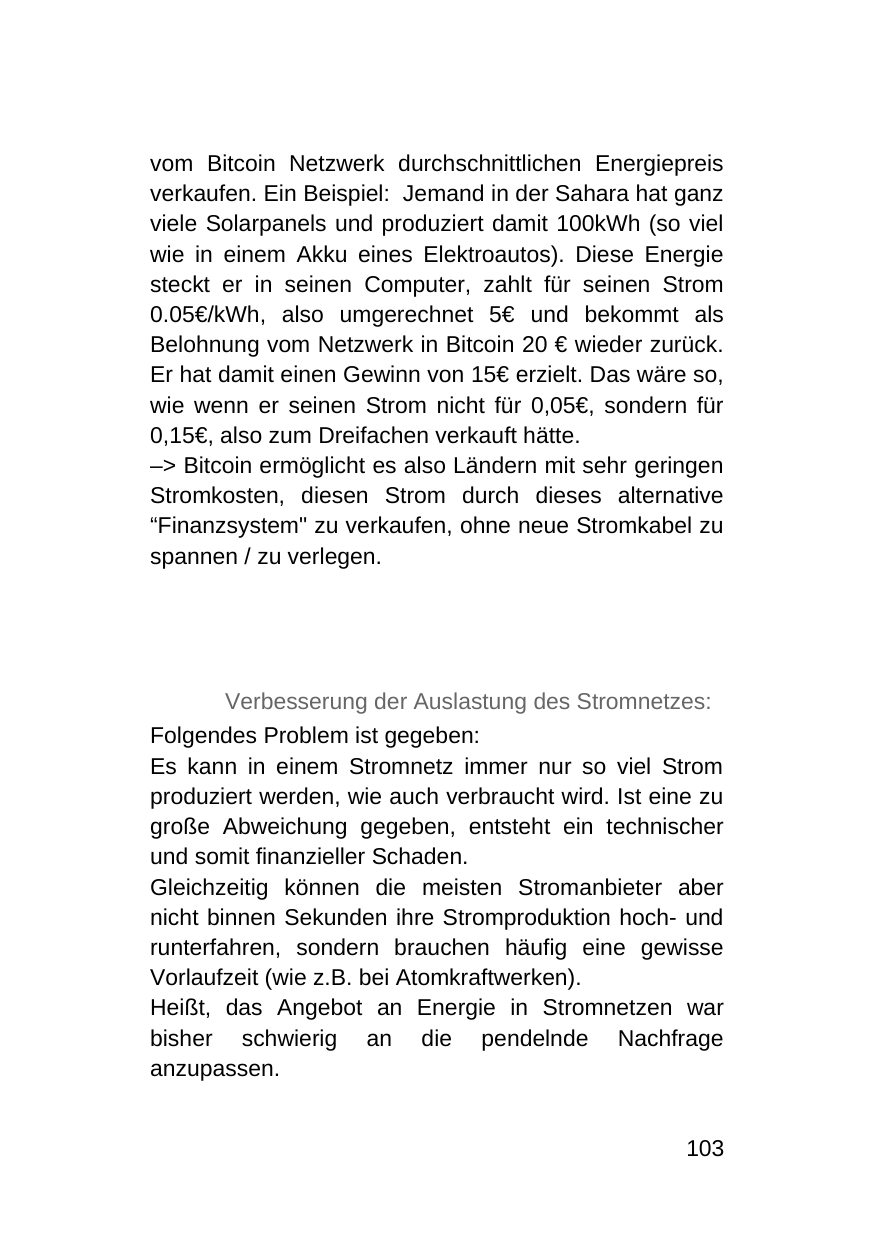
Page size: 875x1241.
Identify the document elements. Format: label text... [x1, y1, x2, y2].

text Folgendes Problem ist gegeben: [150, 722, 724, 749]
subtitle Verbesserung der Auslastung des Stromnetzes: [225, 688, 724, 714]
text –> Bitcoin ermöglicht es also Ländern mit sehr geringen Stromkosten, diesen Strom durch dieses alternative “Finanzsystem" zu verkaufen, ohne neue Stromkabel zu spannen / zu verlegen. [150, 452, 724, 569]
text Gleichzeitig können die meisten Stromanbieter aber nicht binnen Sekunden ihre Stromproduktion hoch- und runterfahren, sondern brauchen häufig eine gewisse Vorlaufzeit (wie z.B. bei Atomkraftwerken). [150, 873, 724, 991]
text Es kann in einem Stromnetz immer nur so viel Strom produziert werden, wie auch verbraucht wird. Ist eine zu große Abweichung gegeben, entsteht ein technischer und somit finanzieller Schaden. [150, 753, 724, 870]
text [150, 150, 724, 448]
text Heißt, das Angebot an Energie in Stromnetzen war bisher schwierig an die pendelnde Nachfrage anzupassen. [150, 994, 724, 1081]
